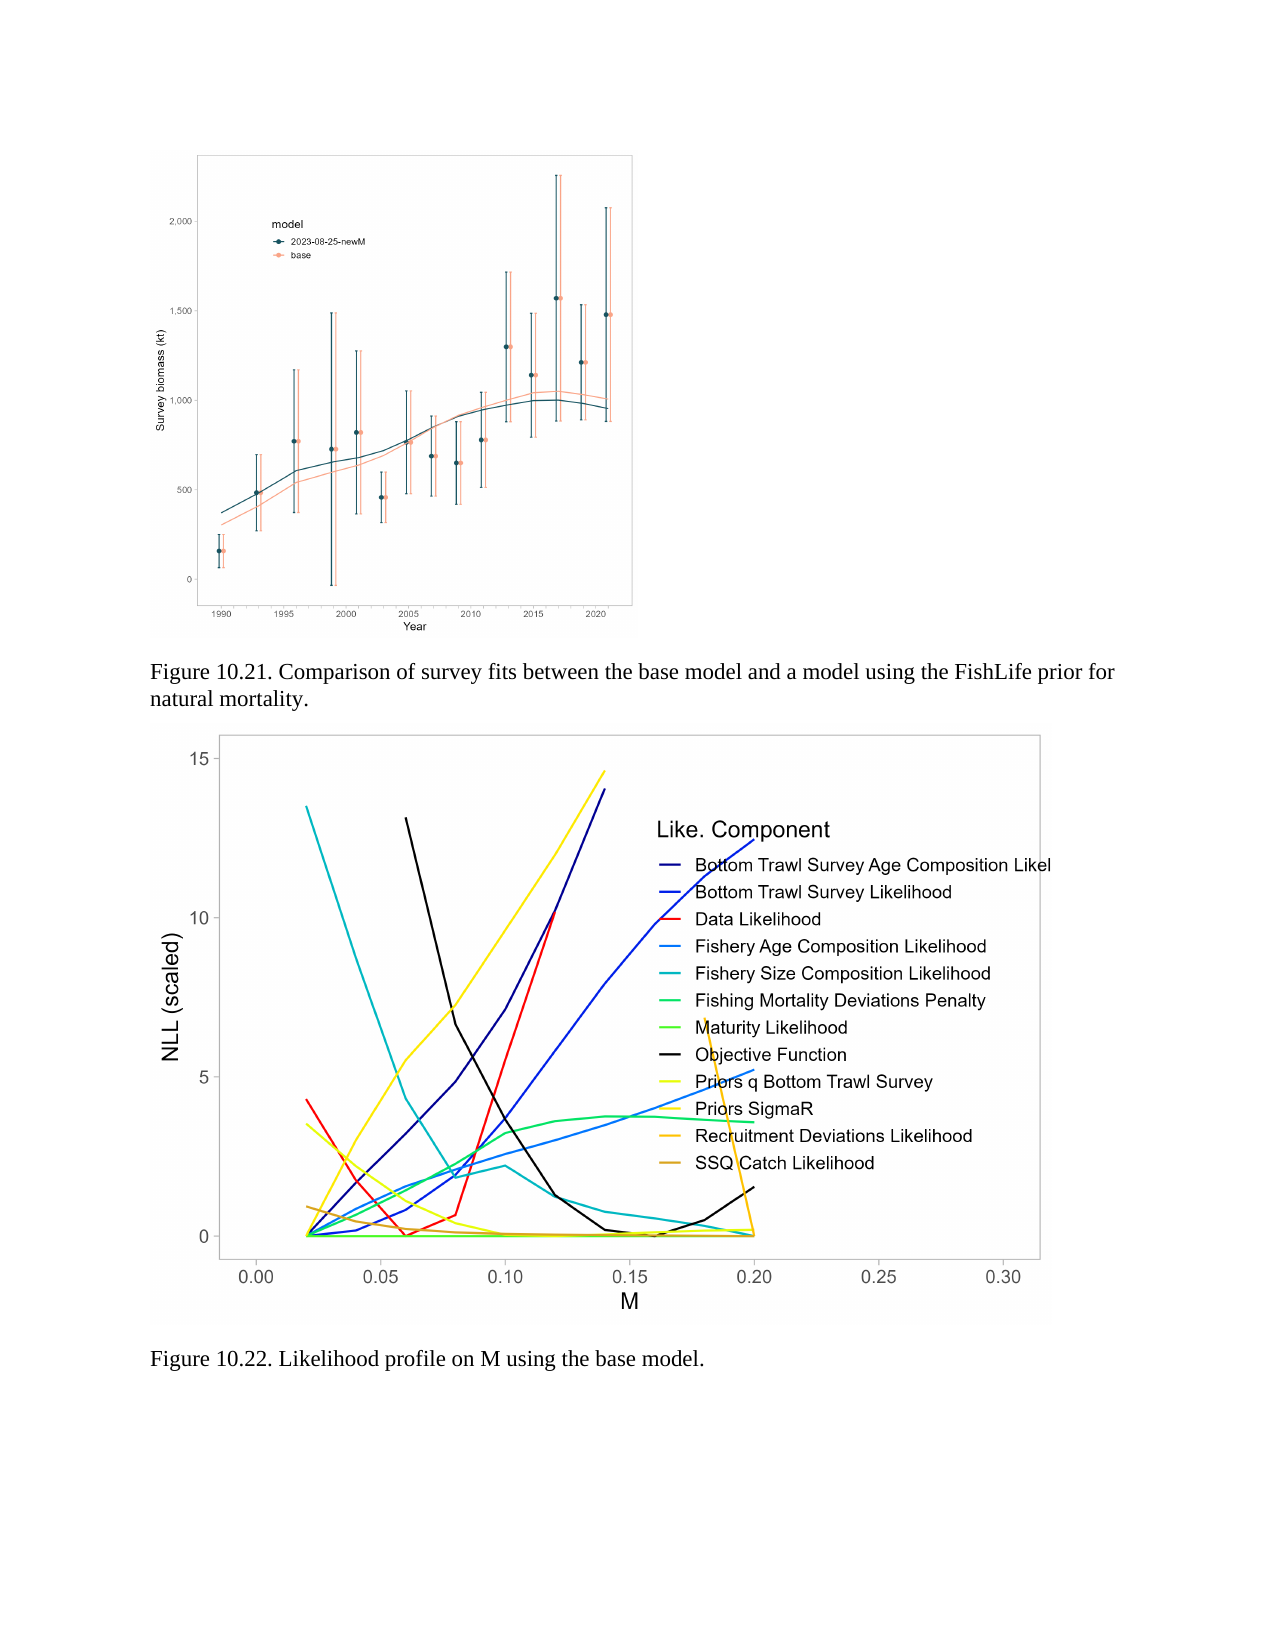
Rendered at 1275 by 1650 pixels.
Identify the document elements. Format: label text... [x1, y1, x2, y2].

text Figure 10.22. Likelihood profile on M using the base model. [150, 1346, 1125, 1372]
text Figure 10.21. Comparison of survey fits between the base model and a model using the FishLife prior for natural mortality. [150, 658, 1125, 711]
picture [150, 723, 1052, 1325]
picture [150, 150, 638, 638]
